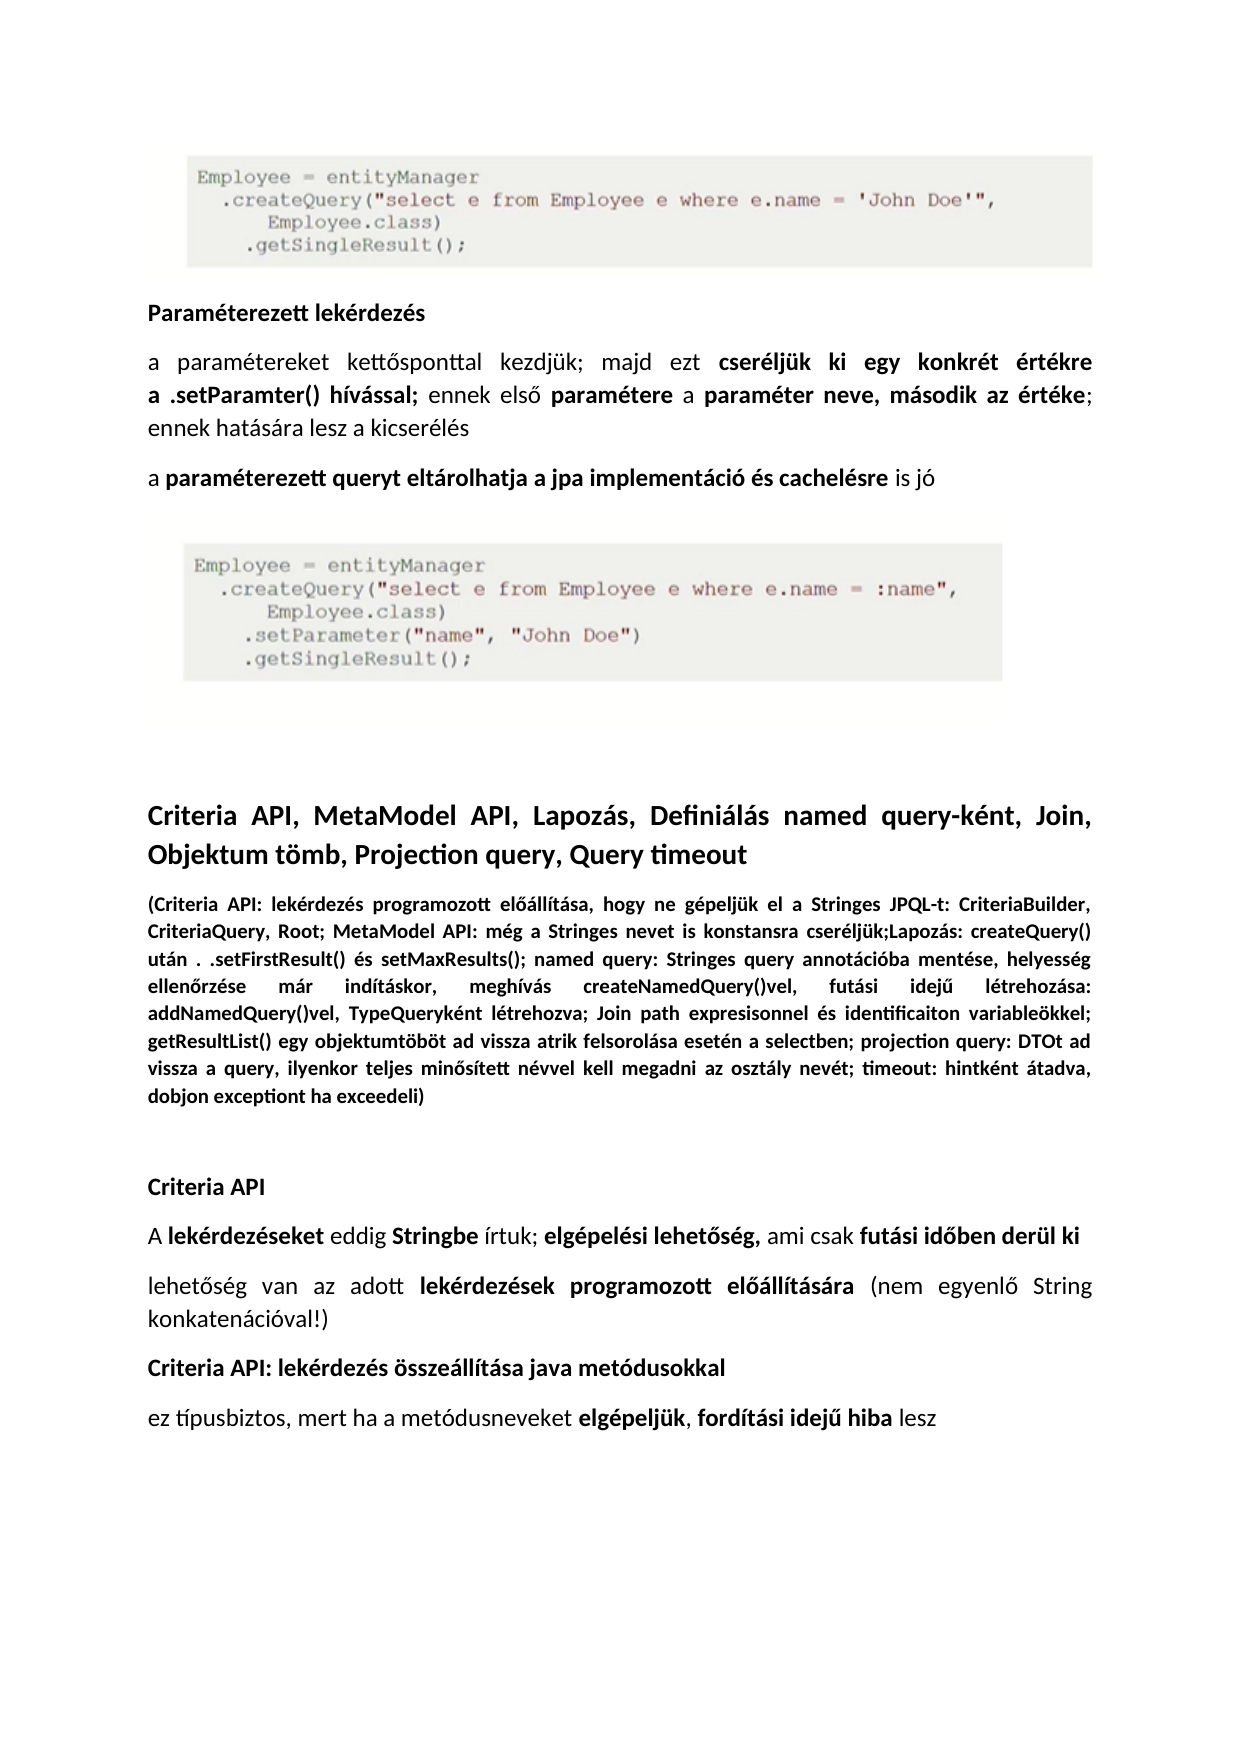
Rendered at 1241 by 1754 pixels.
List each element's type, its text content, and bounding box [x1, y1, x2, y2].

text Paraméterezett lekérdezés [148, 297, 1093, 327]
text lehetőség van az adott lekérdezések programozott előállítására (nem egyenlő String konkatenációval!) [148, 1270, 1093, 1333]
text Criteria API, MetaModel API, Lapozás, Definiálás named query-ként, Join, Objektum tömb, Projection query, Query timeout [148, 797, 1093, 872]
text (Criteria API: lekérdezés programozott előállítása, hogy ne gépeljük el a Stringes JPQL-t: CriteriaBuilder, CriteriaQuery, Root; MetaModel API: még a Stringes nevet is konstansra cseréljük;Lapozás: createQuery() után . .setFirstResult() és setMaxResults(); named query: Stringes query annotációba mentése, helyesség ellenőrzése már indításkor, meghívás createNamedQuery()vel, futási idejű létrehozása: addNamedQuery()vel, TypeQueryként létrehozva; Join path expresisonnel és identificaiton variableökkel; getResultList() egy objektumtöböt ad vissza atrik felsorolása esetén a selectben; projection query: DTOt ad vissza a query, ilyenkor teljes minősített névvel kell megadni az osztály nevét; timeout: hintként átadva, dobjon exceptiont ha exceedeli) [148, 891, 1093, 1108]
text a paraméterezett queryt eltárolhatja a jpa implementáció és cachelésre is jó [148, 462, 1093, 492]
text ez típusbiztos, mert ha a metódusneveket elgépeljük, fordítási idejű hiba lesz [148, 1402, 1093, 1433]
text Criteria API: lekérdezés összeállítása java metódusokkal [148, 1353, 1093, 1383]
text Criteria API [148, 1171, 1093, 1201]
text A lekérdezéseket eddig Stringbe írtuk; elgépelési lehetőség, ami csak futási időben derül ki [148, 1221, 1093, 1251]
picture [147, 147, 1093, 278]
text a paramétereket kettősponttal kezdjük; majd ezt cseréljük ki egy konkrét értékre a .setParamter() hívással; ennek első paramétere a paraméter neve, második az értéke; ennek hatására lesz a kicserélés [148, 346, 1093, 443]
picture [147, 511, 1003, 724]
